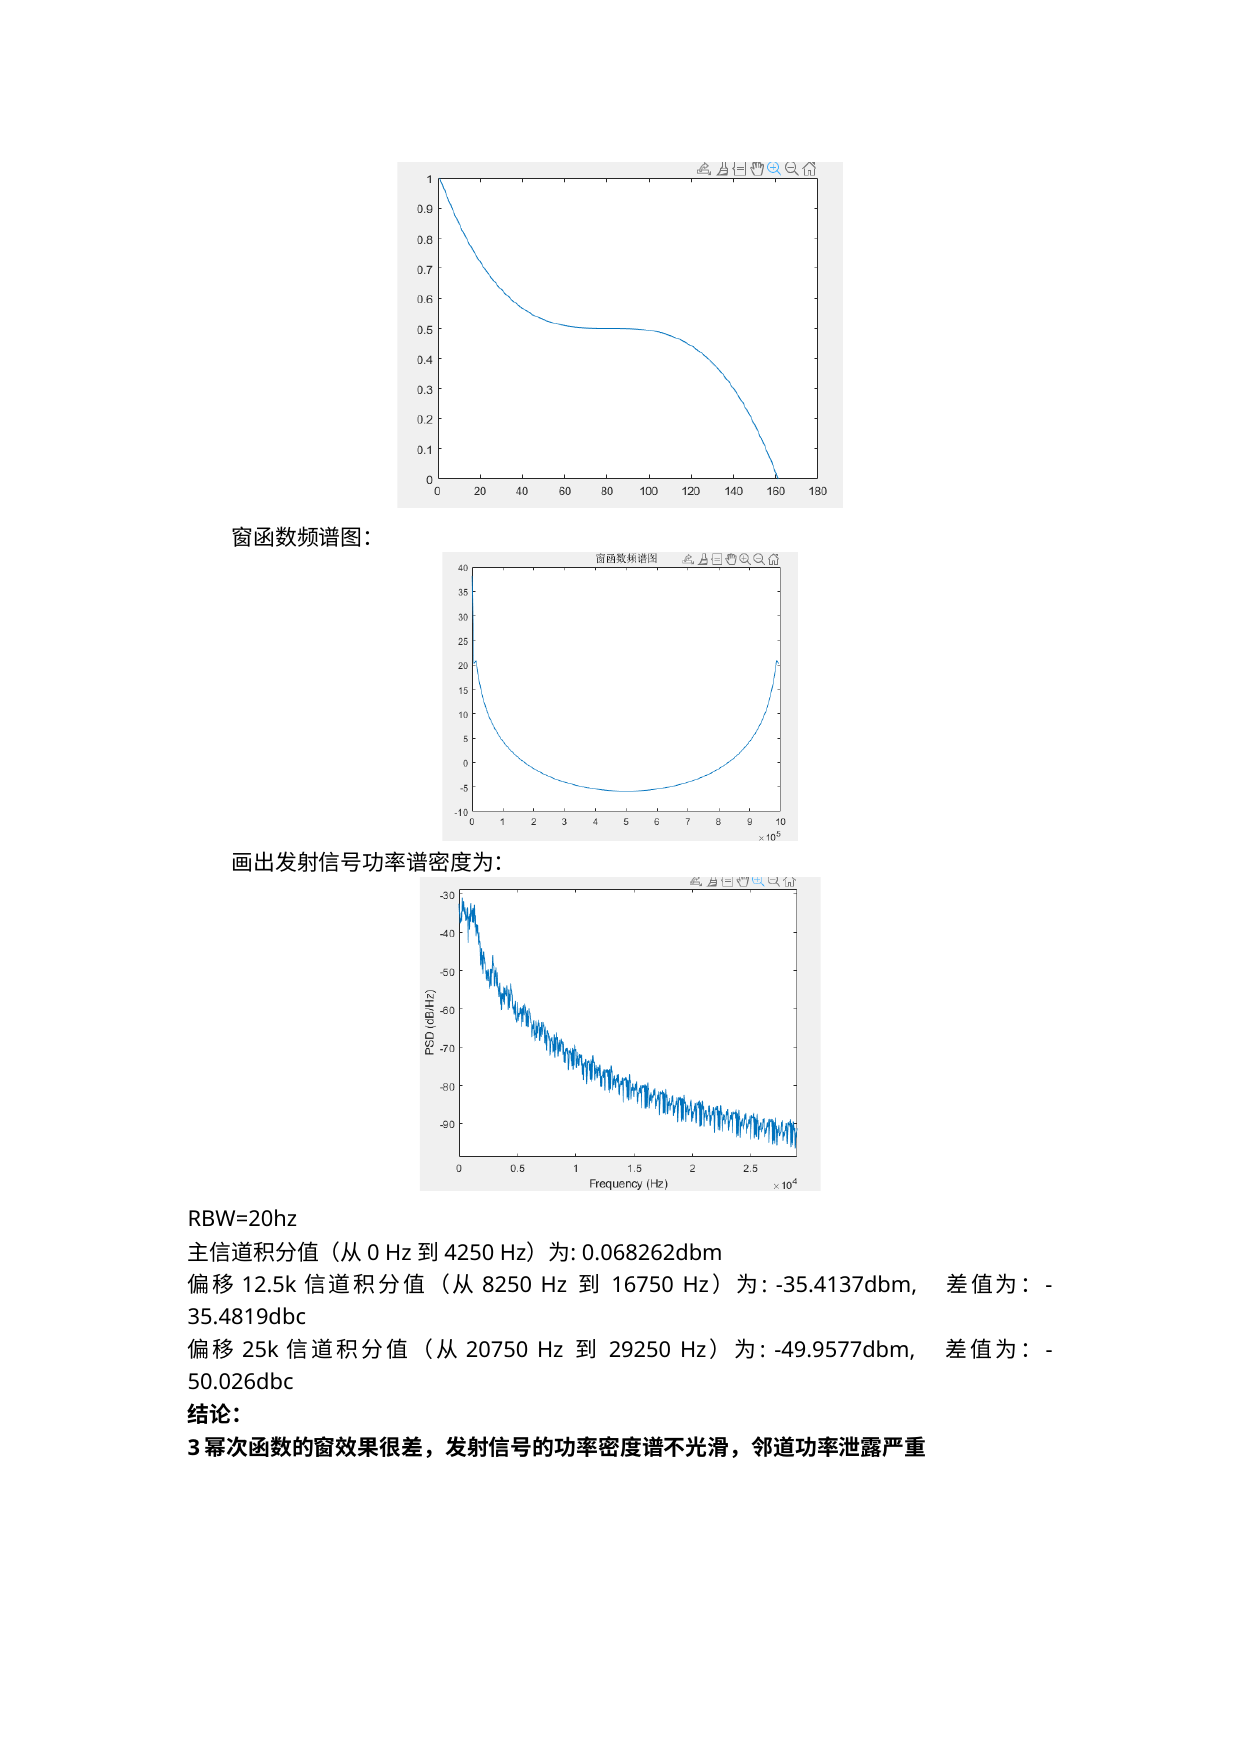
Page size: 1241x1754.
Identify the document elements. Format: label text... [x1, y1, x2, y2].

text RBW=20hz [187, 1202, 1053, 1234]
text 偏移25k信道积分值（从20750 Hz 到 29250 Hz）为: -49.9577dbm, 差值为：-50.026dbc [187, 1332, 1053, 1397]
text 偏移12.5k信道积分值（从8250 Hz 到 16750 Hz）为: -35.4137dbm, 差值为：-35.4819dbc [187, 1267, 1053, 1332]
text 窗函数频谱图： [187, 519, 1053, 552]
picture [419, 877, 821, 1191]
text 结论： [187, 1397, 1053, 1429]
picture [442, 552, 798, 841]
text 主信道积分值（从0 Hz 到 4250 Hz）为: 0.068262dbm [187, 1234, 1053, 1267]
text 3幂次函数的窗效果很差，发射信号的功率密度谱不光滑，邻道功率泄露严重 [187, 1429, 1053, 1462]
picture [397, 162, 843, 508]
text 画出发射信号功率谱密度为： [187, 844, 1053, 877]
